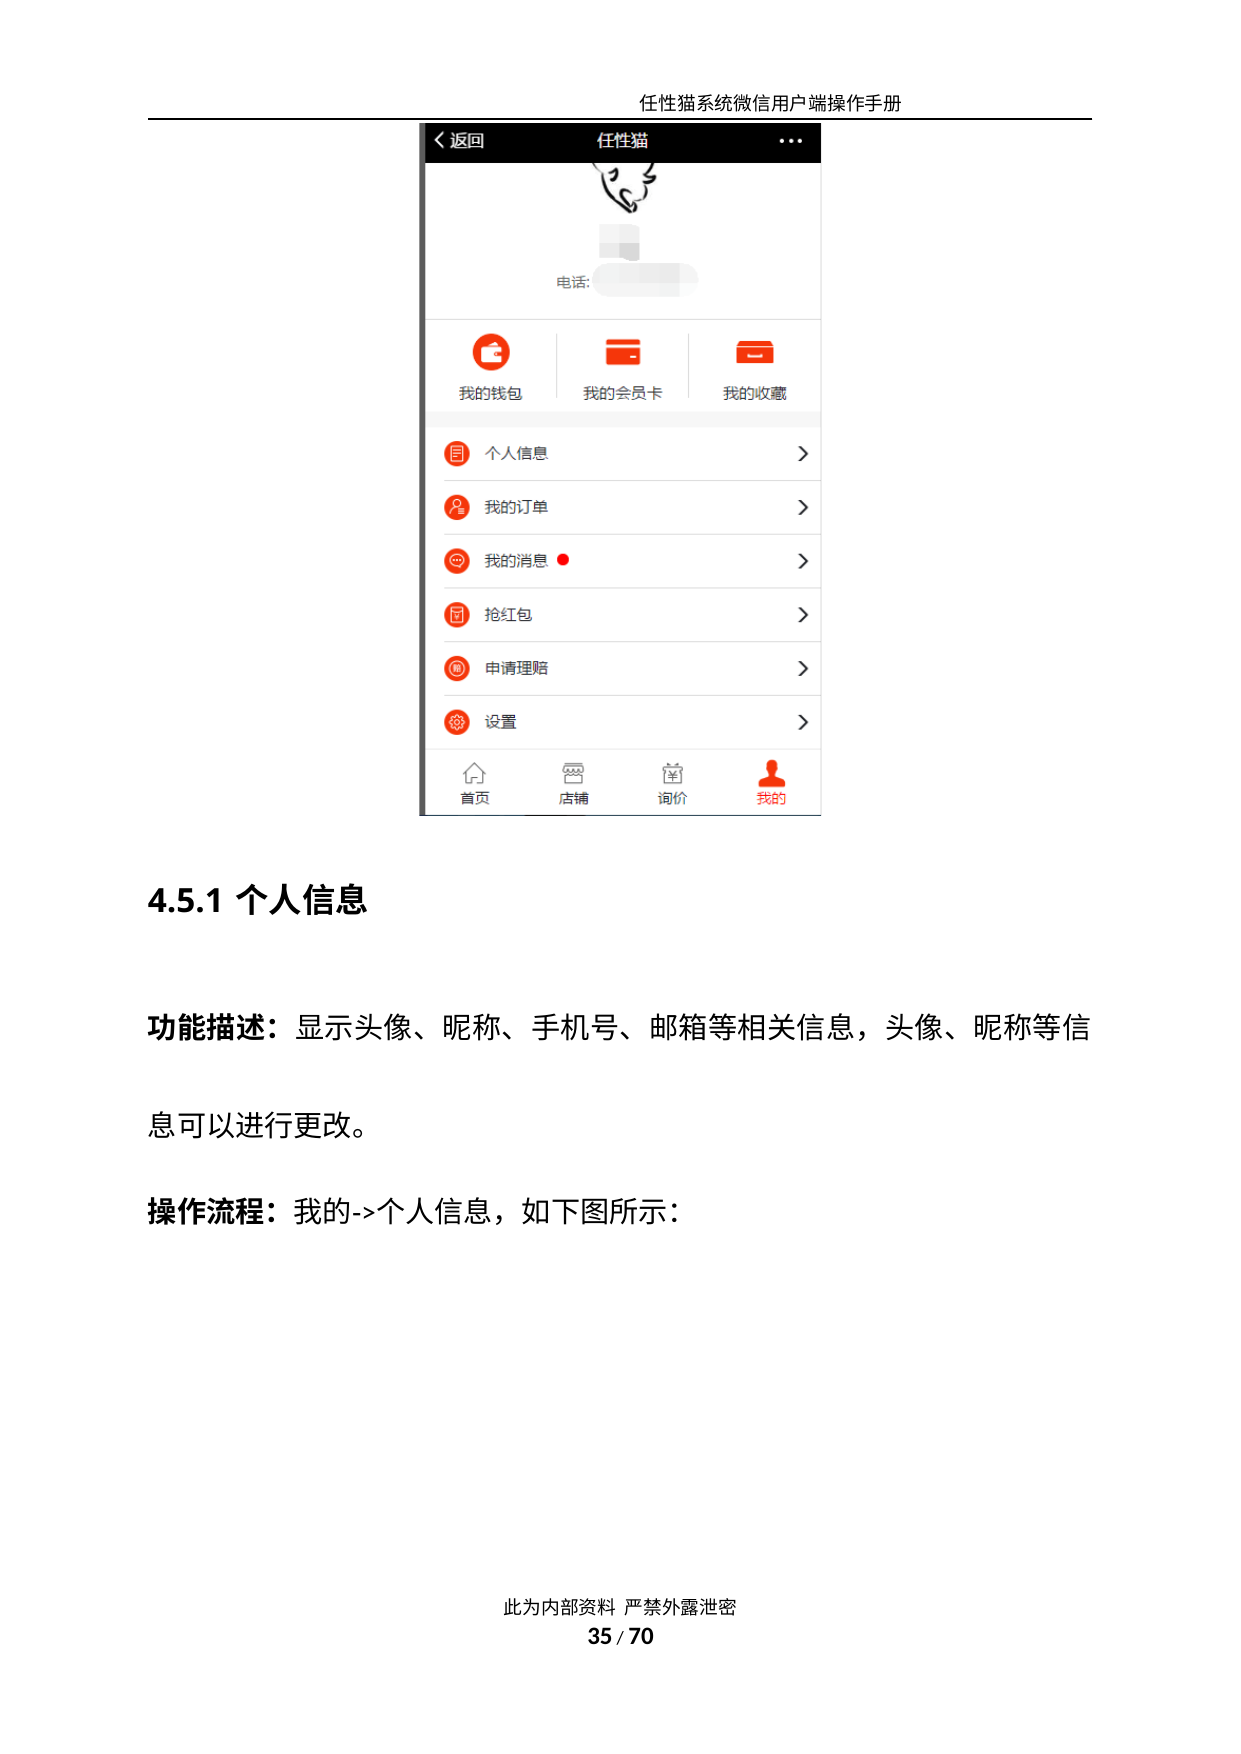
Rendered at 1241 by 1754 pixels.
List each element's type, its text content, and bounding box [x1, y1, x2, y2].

text 操作流程：我的->个人信息，如下图所示： [148, 1177, 1092, 1242]
subtitle 个人信息 [148, 866, 1092, 931]
text 功能描述：显示头像、昵称、手机号、邮箱等相关信息，头像、昵称等信息可以进行更改。 [148, 993, 1092, 1156]
picture [419, 123, 822, 816]
